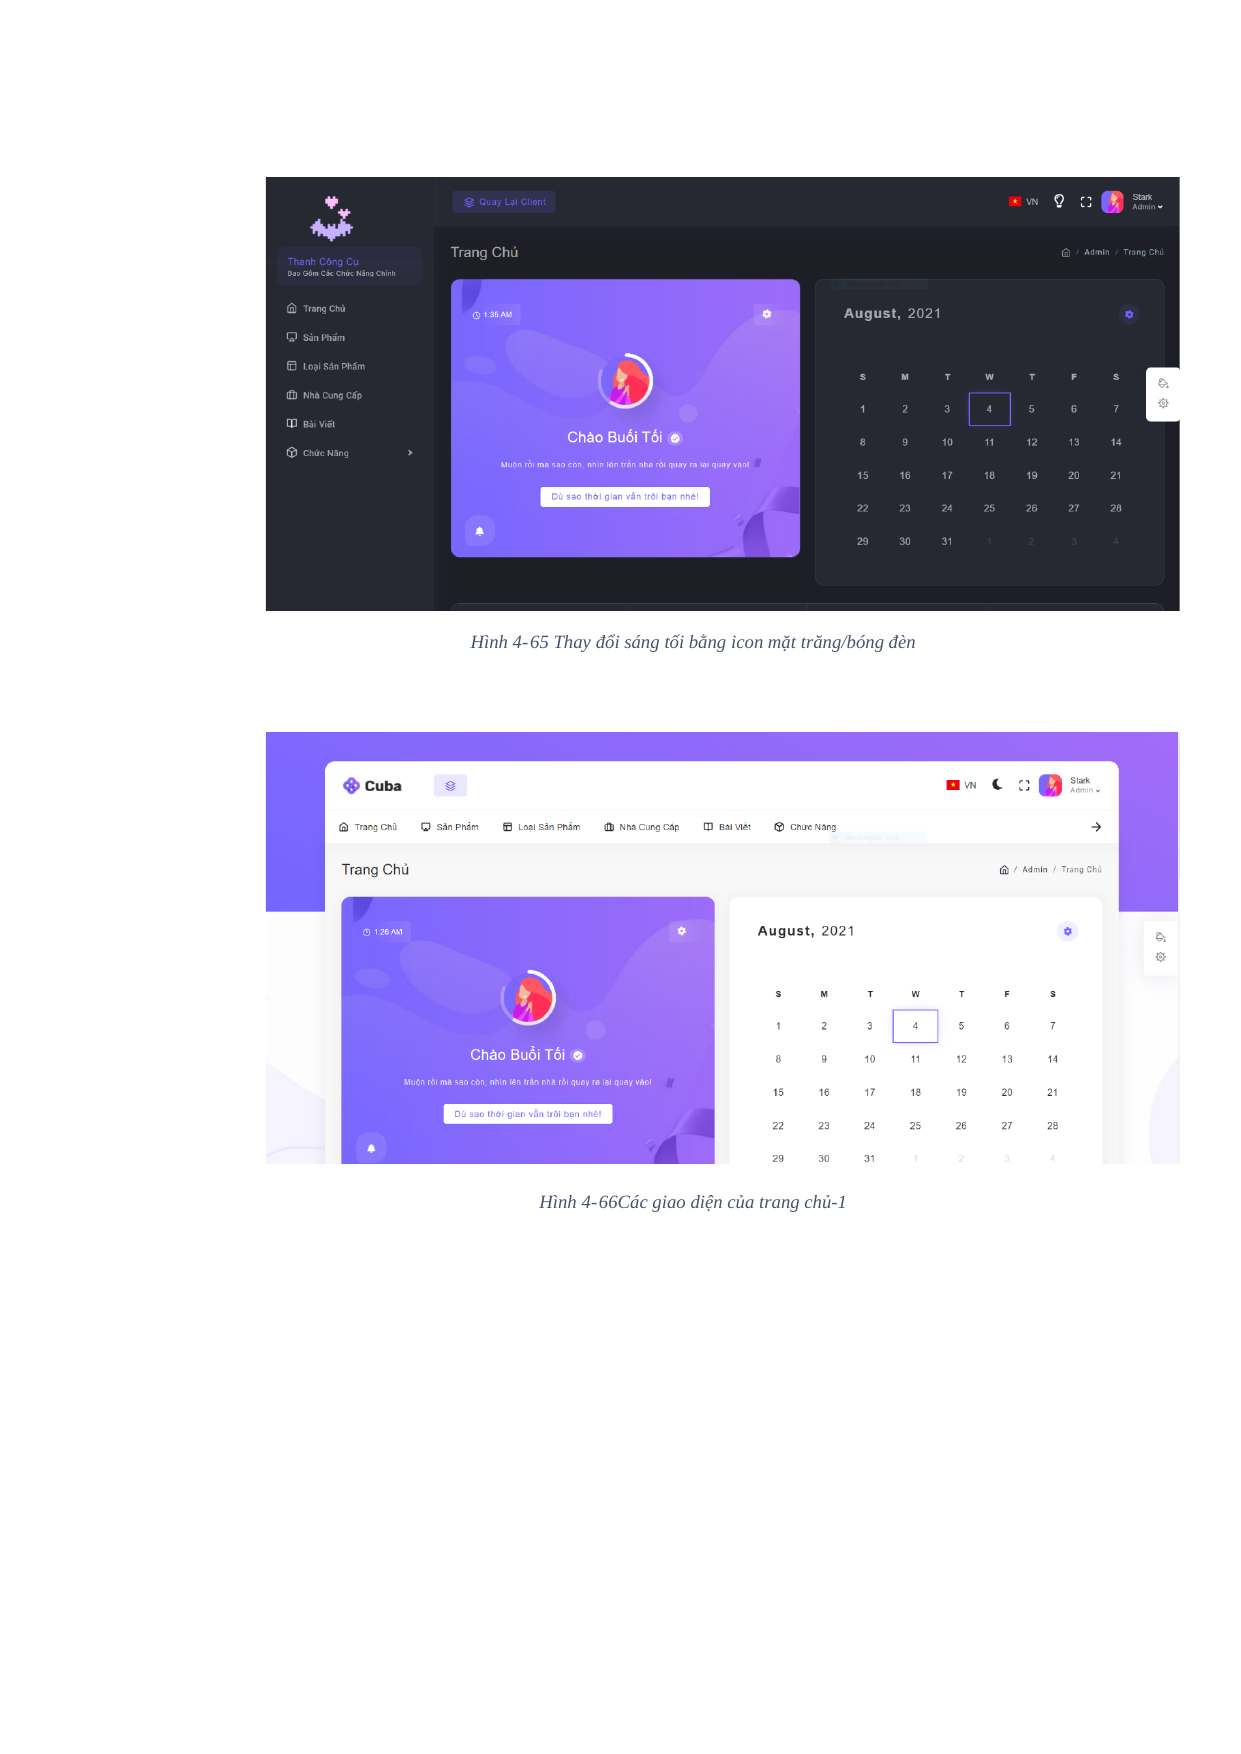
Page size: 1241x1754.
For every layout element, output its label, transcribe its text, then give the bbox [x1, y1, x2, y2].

picture [265, 732, 1180, 1164]
picture [265, 177, 1180, 611]
